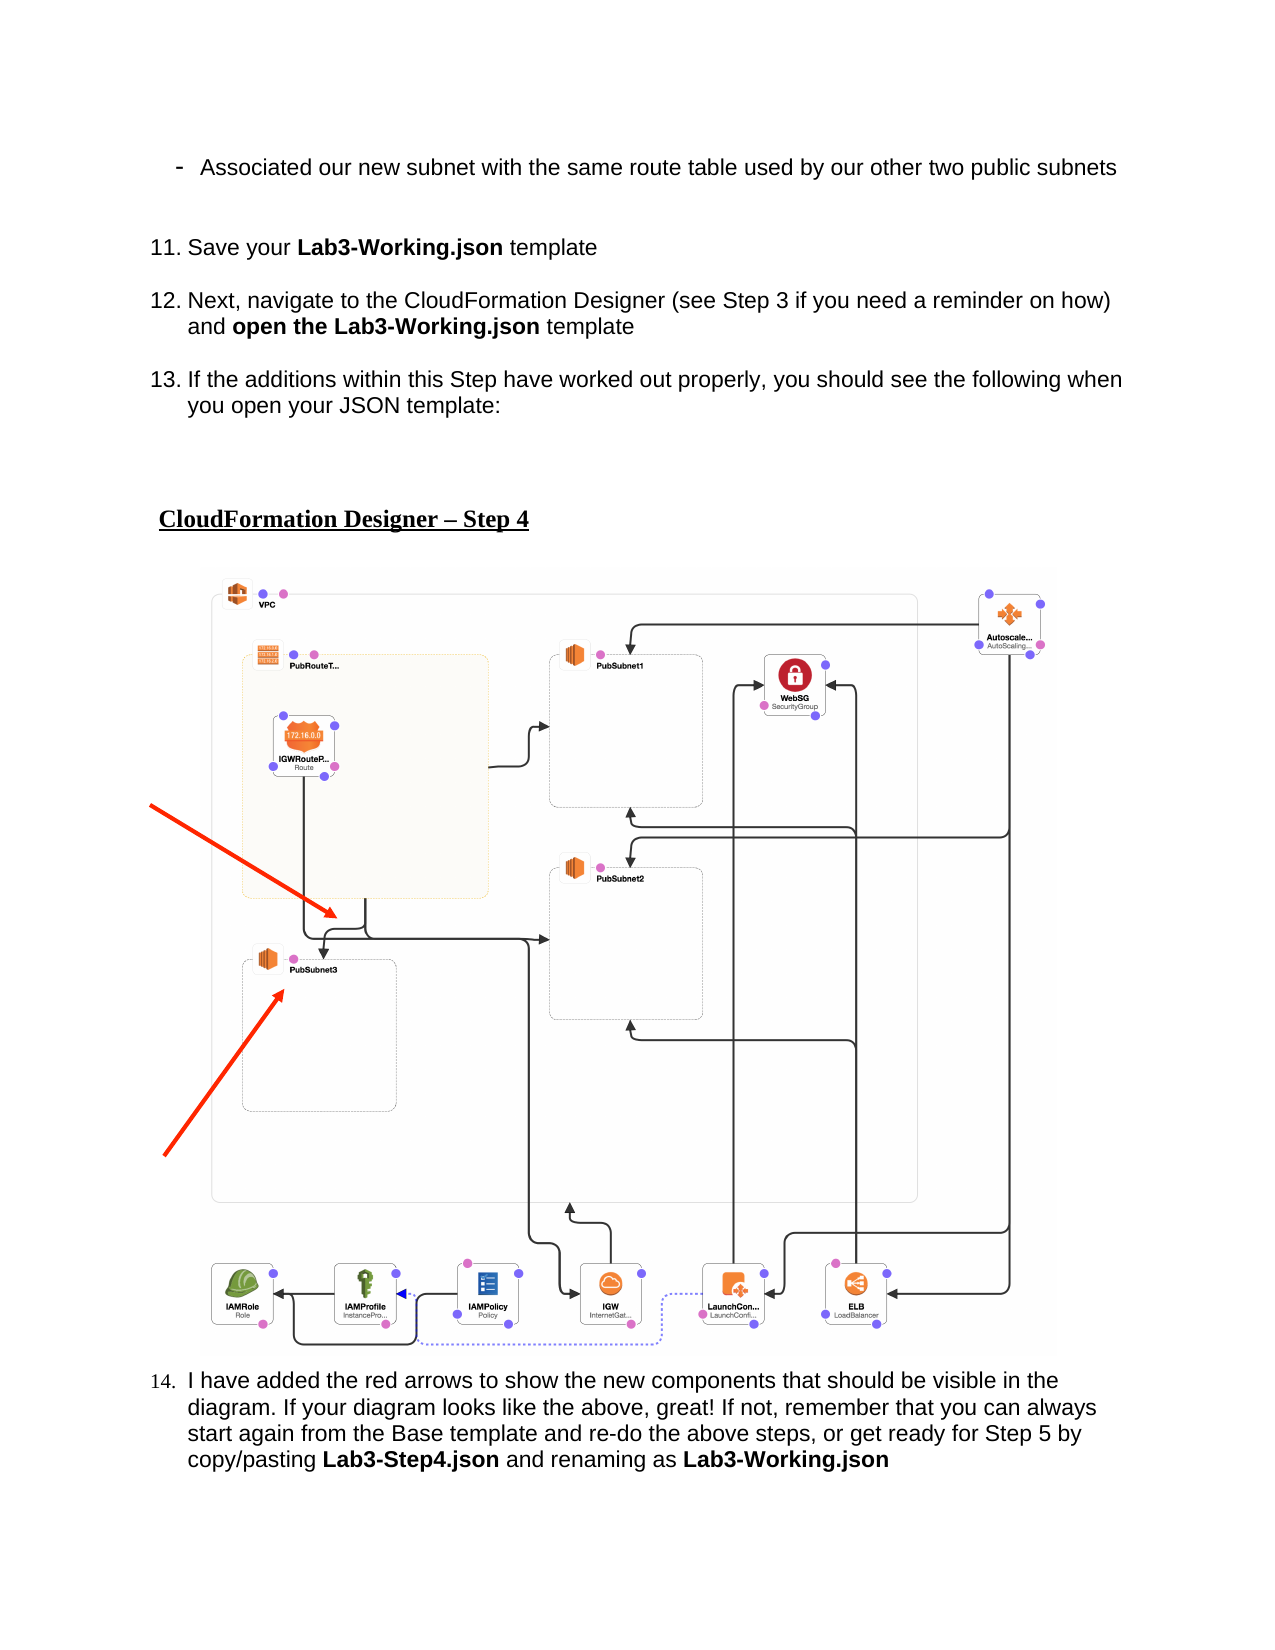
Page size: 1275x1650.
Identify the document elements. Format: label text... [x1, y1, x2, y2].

list Save your Lab3-Working.json template [150, 234, 1125, 260]
list Associated our new subnet with the same route table used by our other two public subnets [175, 150, 1125, 181]
list If the additions within this Step have worked out properly, you should see the following when you open your JSON template: [150, 366, 1125, 471]
list Next, navigate to the CloudFormation Designer (see Step 3 if you need a reminder on how) and open the Lab3-Working.json template [150, 287, 1125, 339]
list I have added the red arrows to show the new components that should be visible in the diagram. If your diagram looks like the above, great! If not, remember that you can always start again from the Base template and re-do the above steps, or get ready for Step 5 by copy/pasting Lab3-Step4.json and renaming as Lab3-Working.json [150, 1367, 1125, 1473]
picture [200, 567, 1057, 1356]
